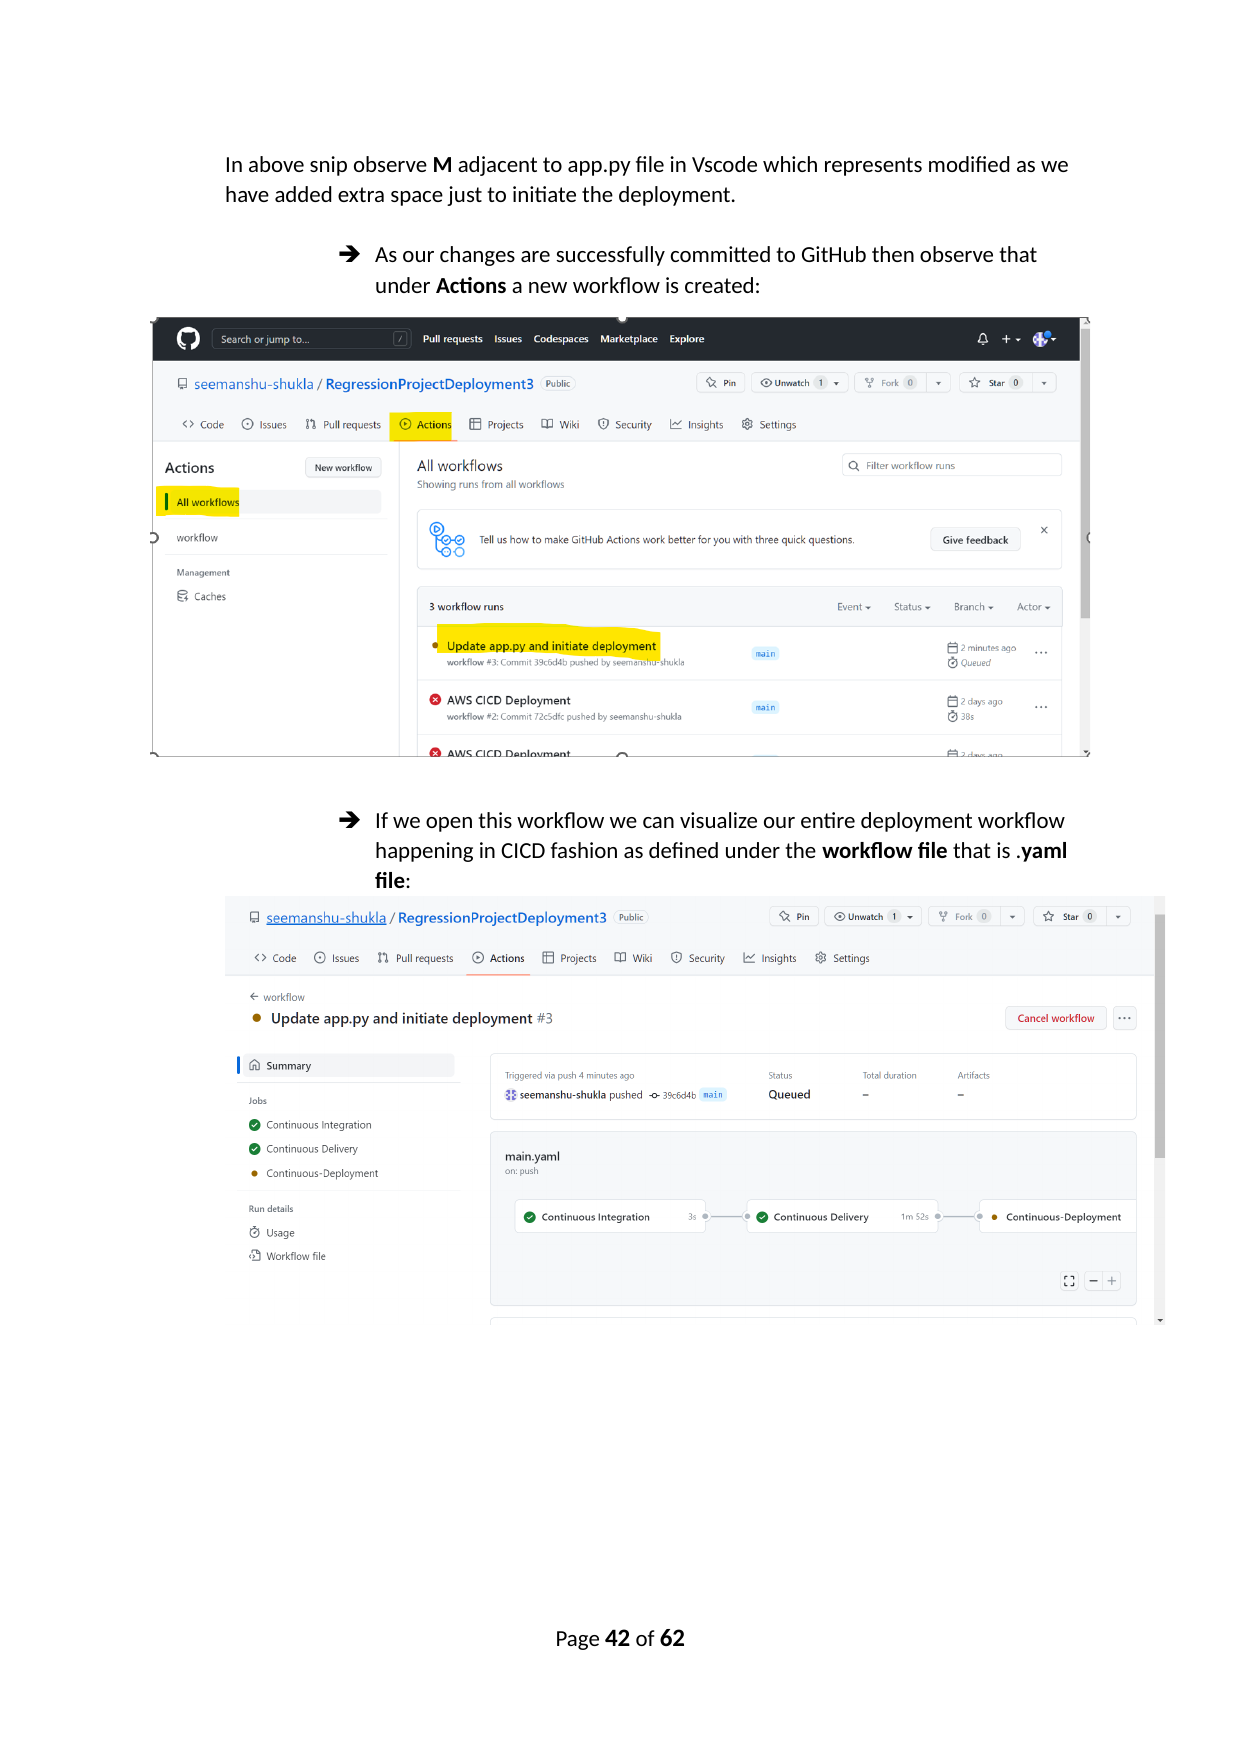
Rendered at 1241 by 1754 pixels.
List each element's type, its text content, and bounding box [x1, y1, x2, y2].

list In above snip observe M adjacent to app.py file in Vscode which represents modified as we have added extra space just to initiate the deployment. [225, 150, 1090, 208]
list As our changes are successfully committed to GitHub then observe that under Actions a new workflow is created: [337, 241, 1090, 299]
picture [225, 896, 1166, 1325]
picture [150, 317, 1091, 757]
list If we open this workflow we can visualize our entire deployment workflow happening in CICD fashion as defined under the workflow file that is .yaml file: [337, 806, 1090, 894]
